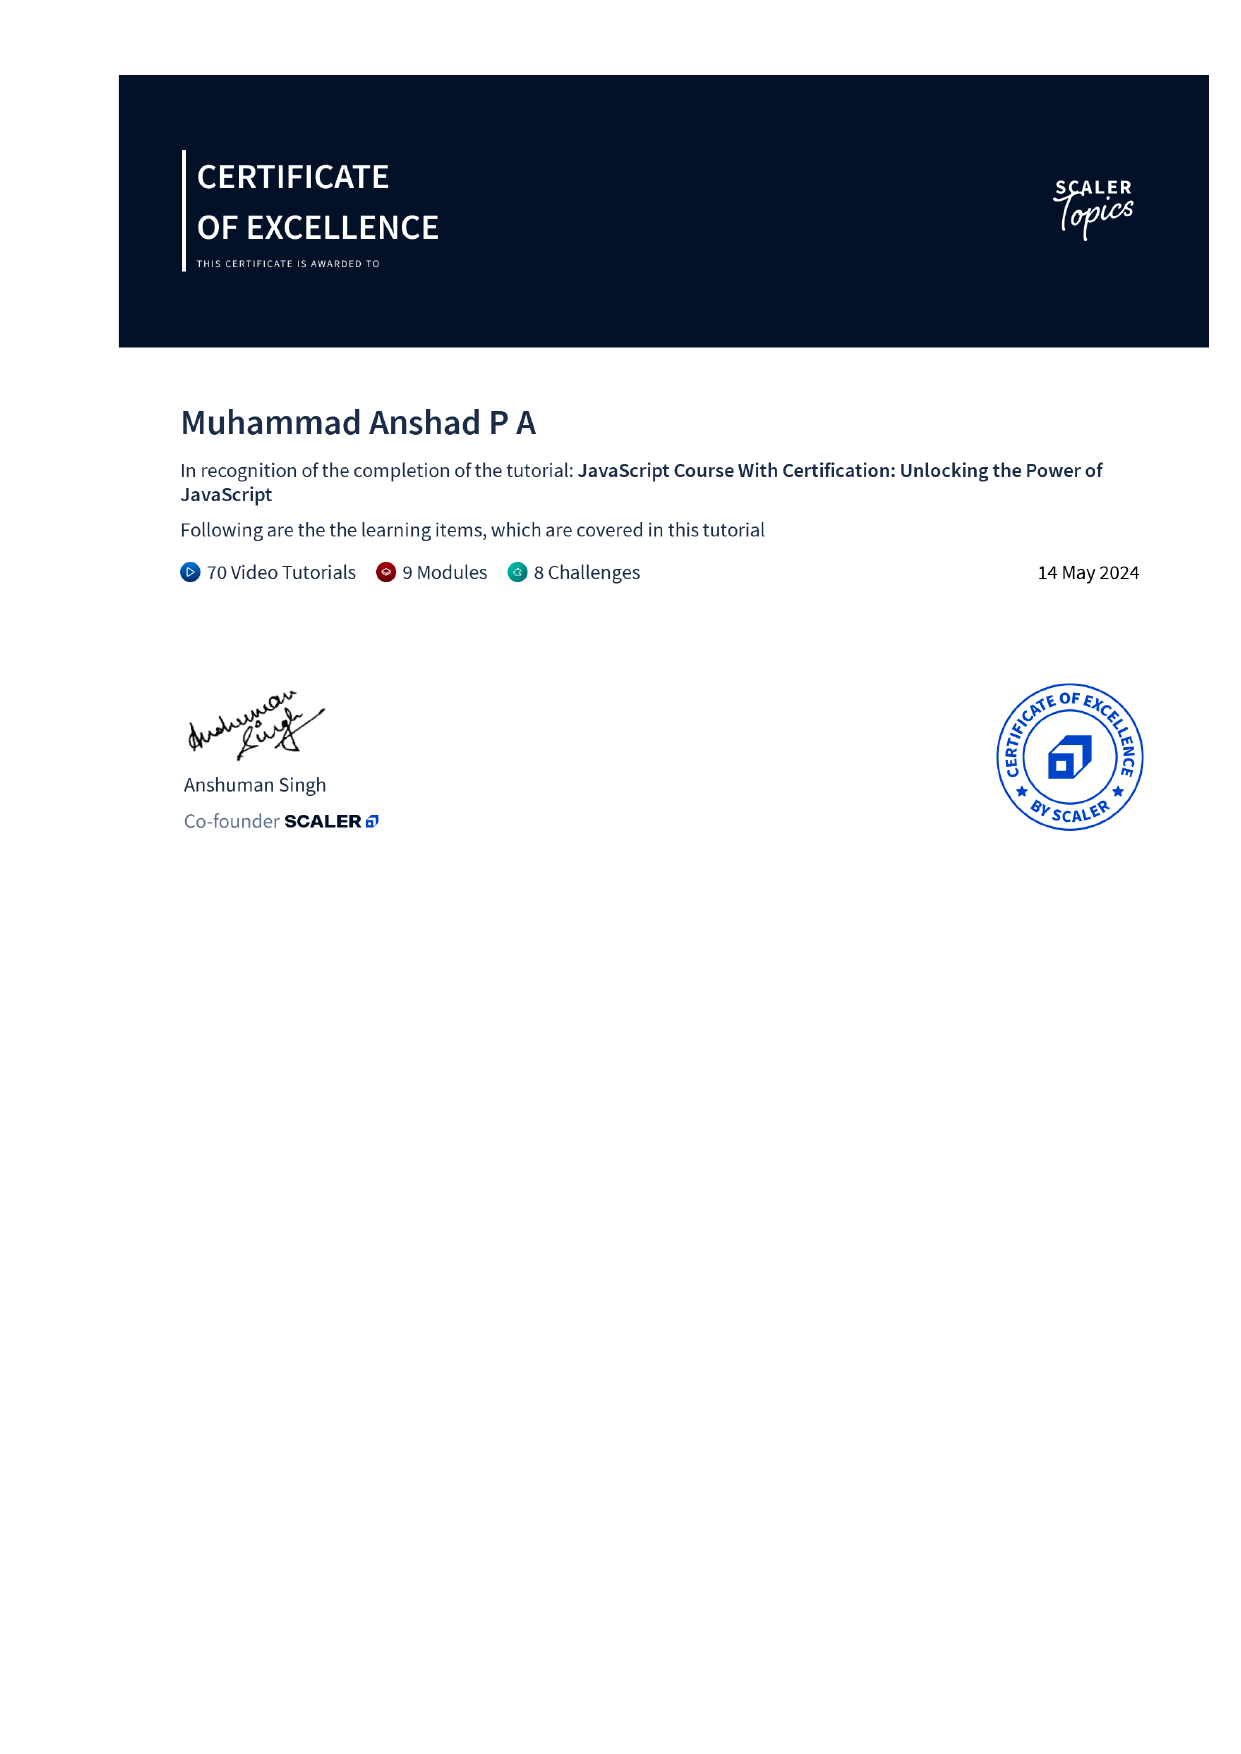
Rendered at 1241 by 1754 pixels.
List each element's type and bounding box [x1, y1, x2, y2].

picture [118, 75, 1209, 881]
